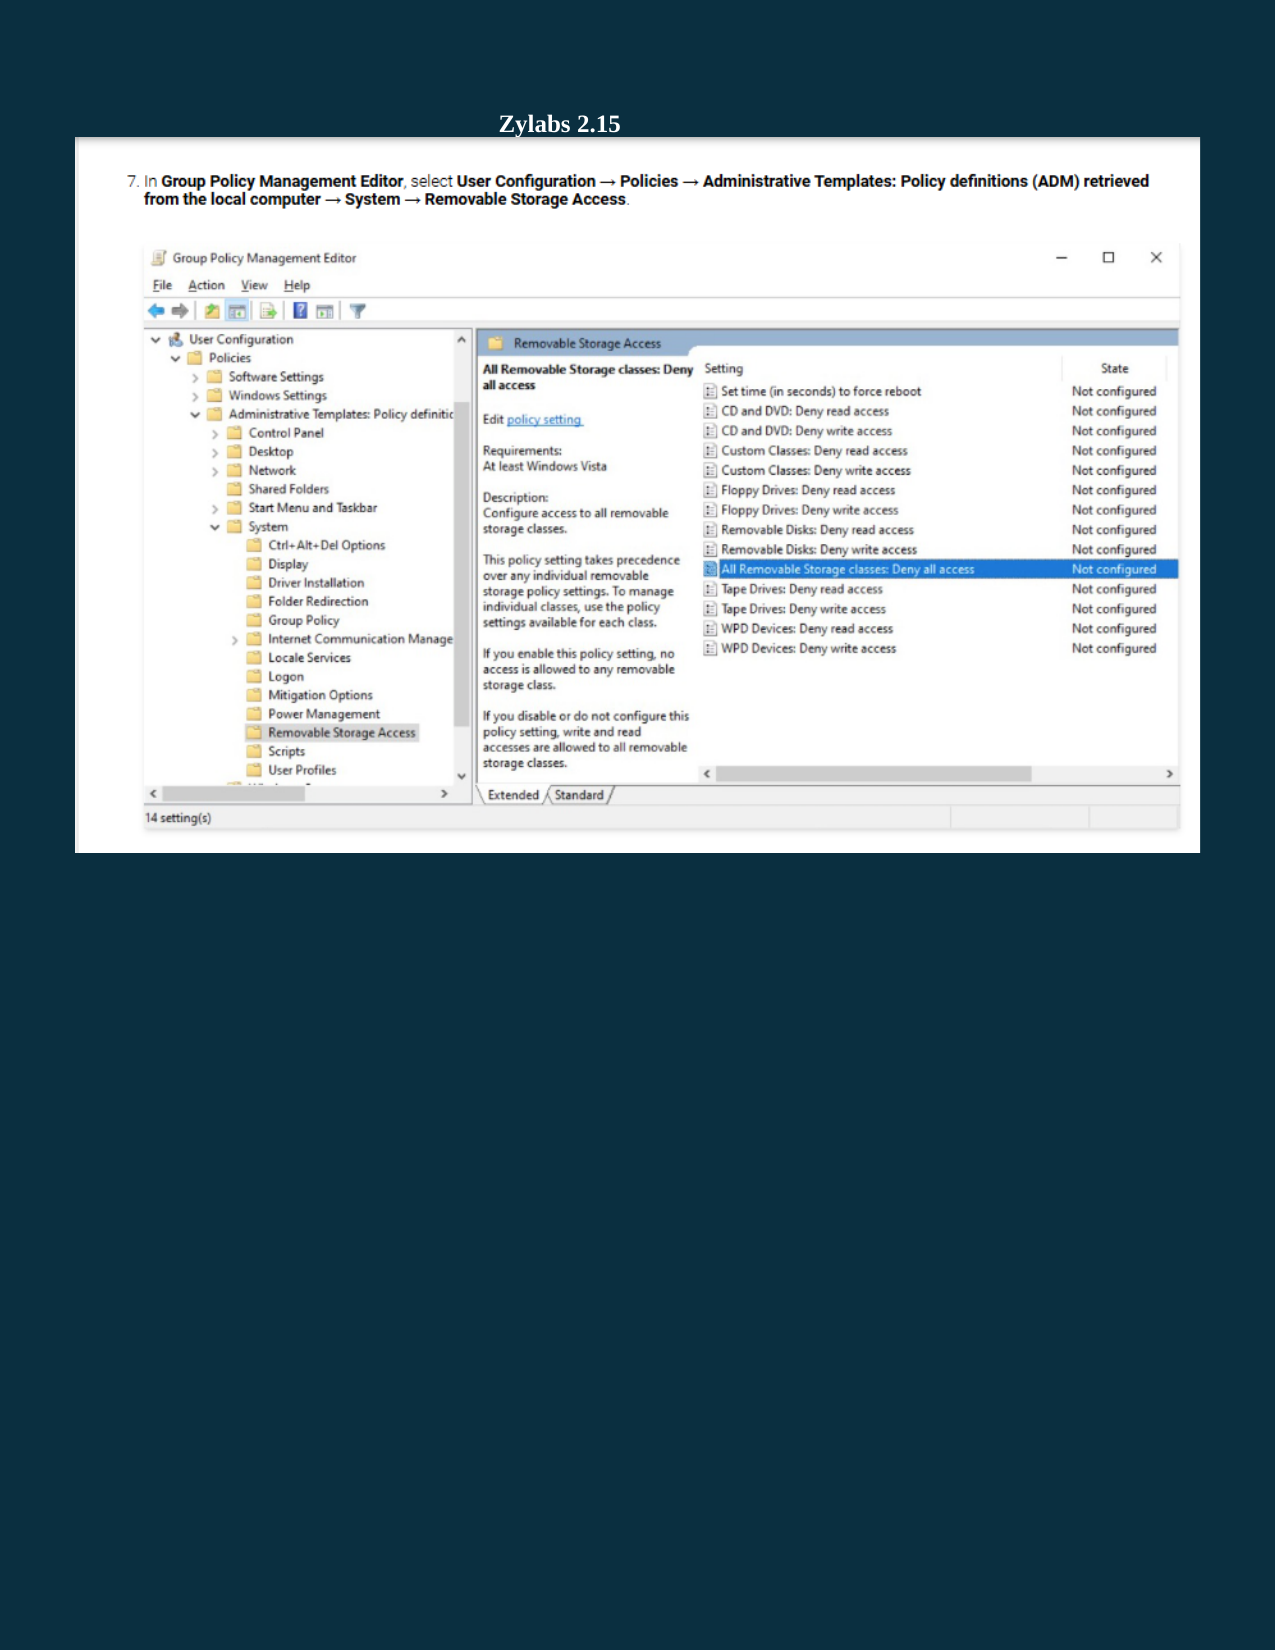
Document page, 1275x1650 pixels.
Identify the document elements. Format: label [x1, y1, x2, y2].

picture [75, 137, 1200, 853]
